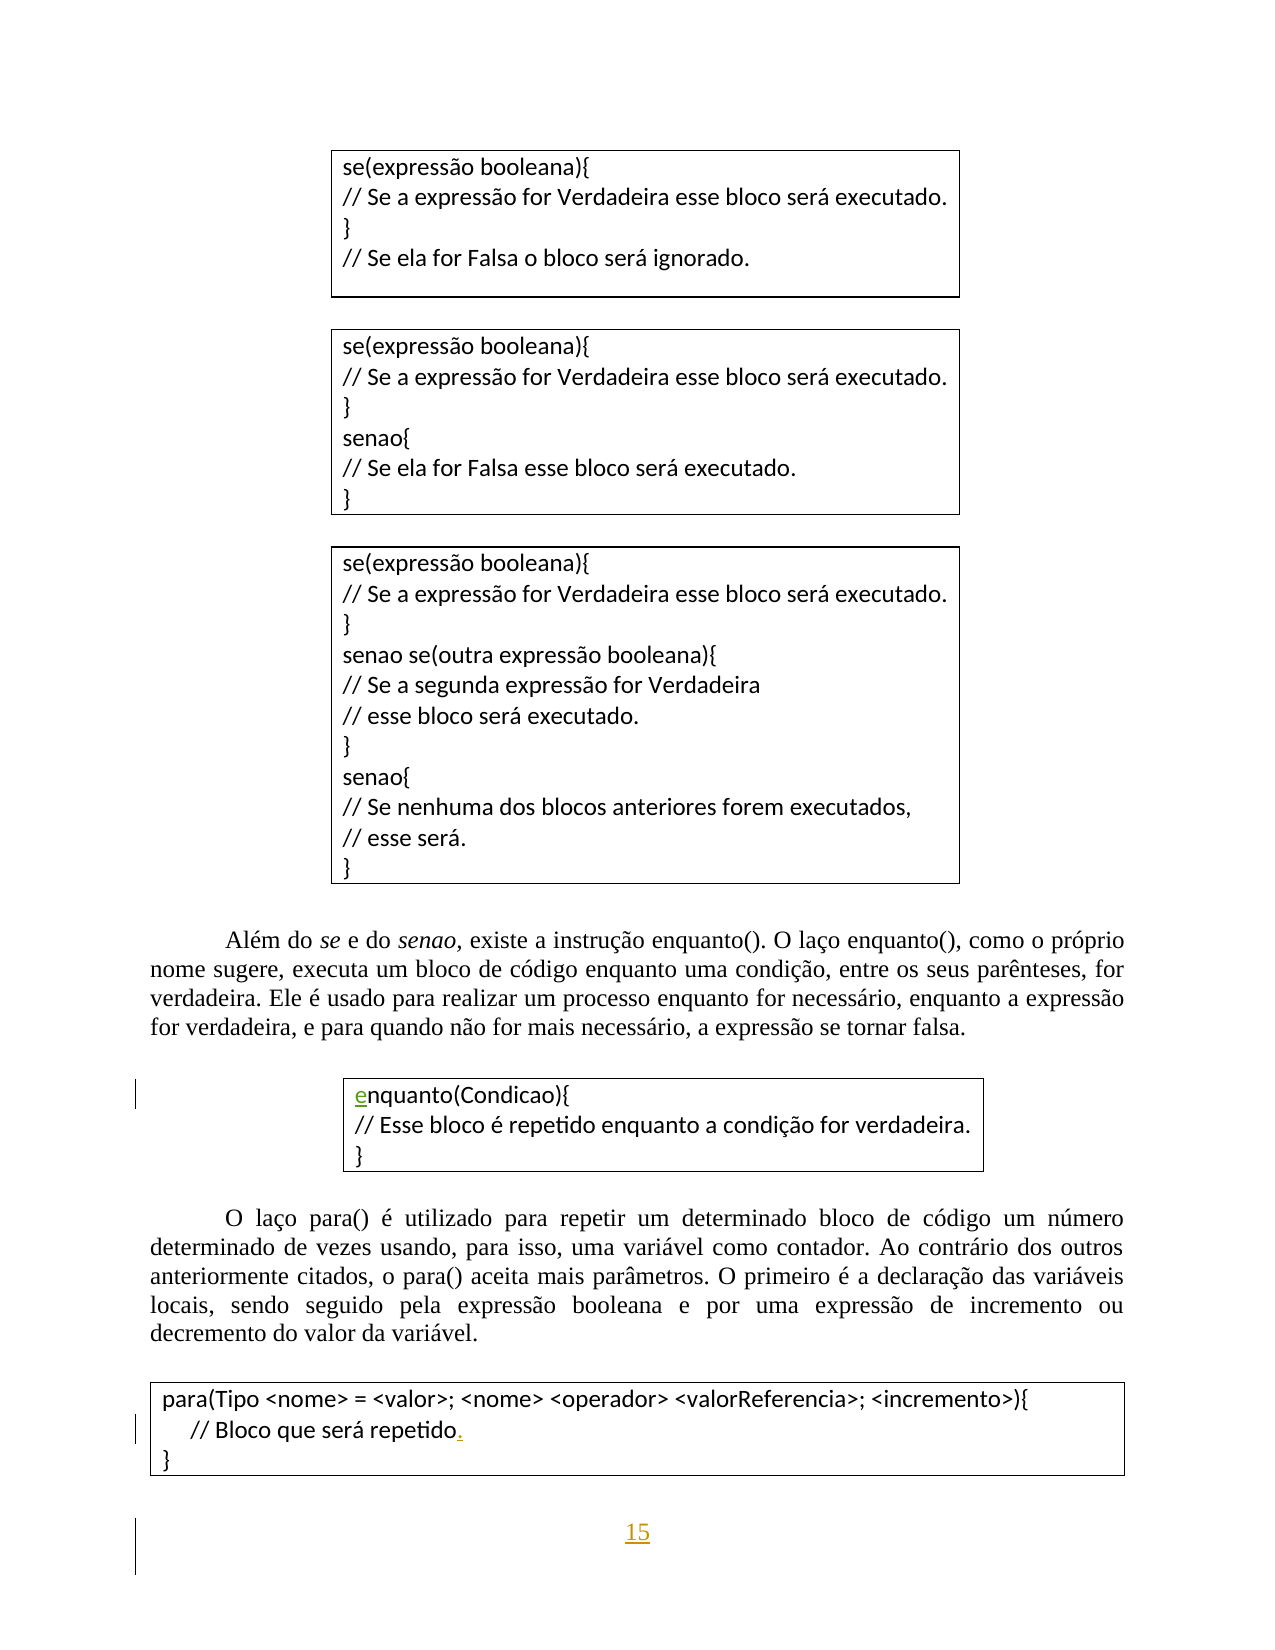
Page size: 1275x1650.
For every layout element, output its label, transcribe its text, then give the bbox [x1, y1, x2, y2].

table_header se(expressão booleana){ // Se a expressão for Verdadeira esse bloco será executado. } senao{ // Se ela for Falsa esse bloco será executado. } [332, 330, 959, 513]
table_header se(expressão booleana){ // Se a expressão for Verdadeira esse bloco será executado. } senao se(outra expressão booleana){ // Se a segunda expressão for Verdadeira // esse bloco será executado. } senao{ // Se nenhuma dos blocos anteriores forem executados, // esse será. } [332, 548, 959, 883]
text Além do se e do senao, existe a instrução enquanto(). O laço enquanto(), como o próprio nome sugere, executa um bloco de código enquanto uma condição, entre os seus parênteses, for verdadeira. Ele é usado para realizar um processo enquanto for necessário, enquanto a expressão for verdadeira, e para quando não for mais necessário, a expressão se tornar falsa. [150, 926, 1125, 1041]
table_header para(Tipo <nome> = <valor>; <nome> <operador> <valorReferencia>; <incremento>){ // Bloco que será repetido } [151, 1383, 1124, 1475]
table_header se(expressão booleana){ // Se a expressão for Verdadeira esse bloco será executado. } // Se ela for Falsa o bloco será ignorado. [332, 151, 959, 296]
text O laço para() é utilizado para repetir um determinado bloco de código um número determinado de vezes usando, para isso, uma variável como contador. Ao contrário dos outros anteriormente citados, o para() aceita mais parâmetros. O primeiro é a declaração das variáveis locais, sendo seguido pela expressão booleana e por uma expressão de incremento ou decremento do valor da variável. [150, 1203, 1125, 1347]
table_header nquanto(Condicao){ // Esse bloco é repetido enquanto a condição for verdadeira. } [344, 1079, 983, 1171]
